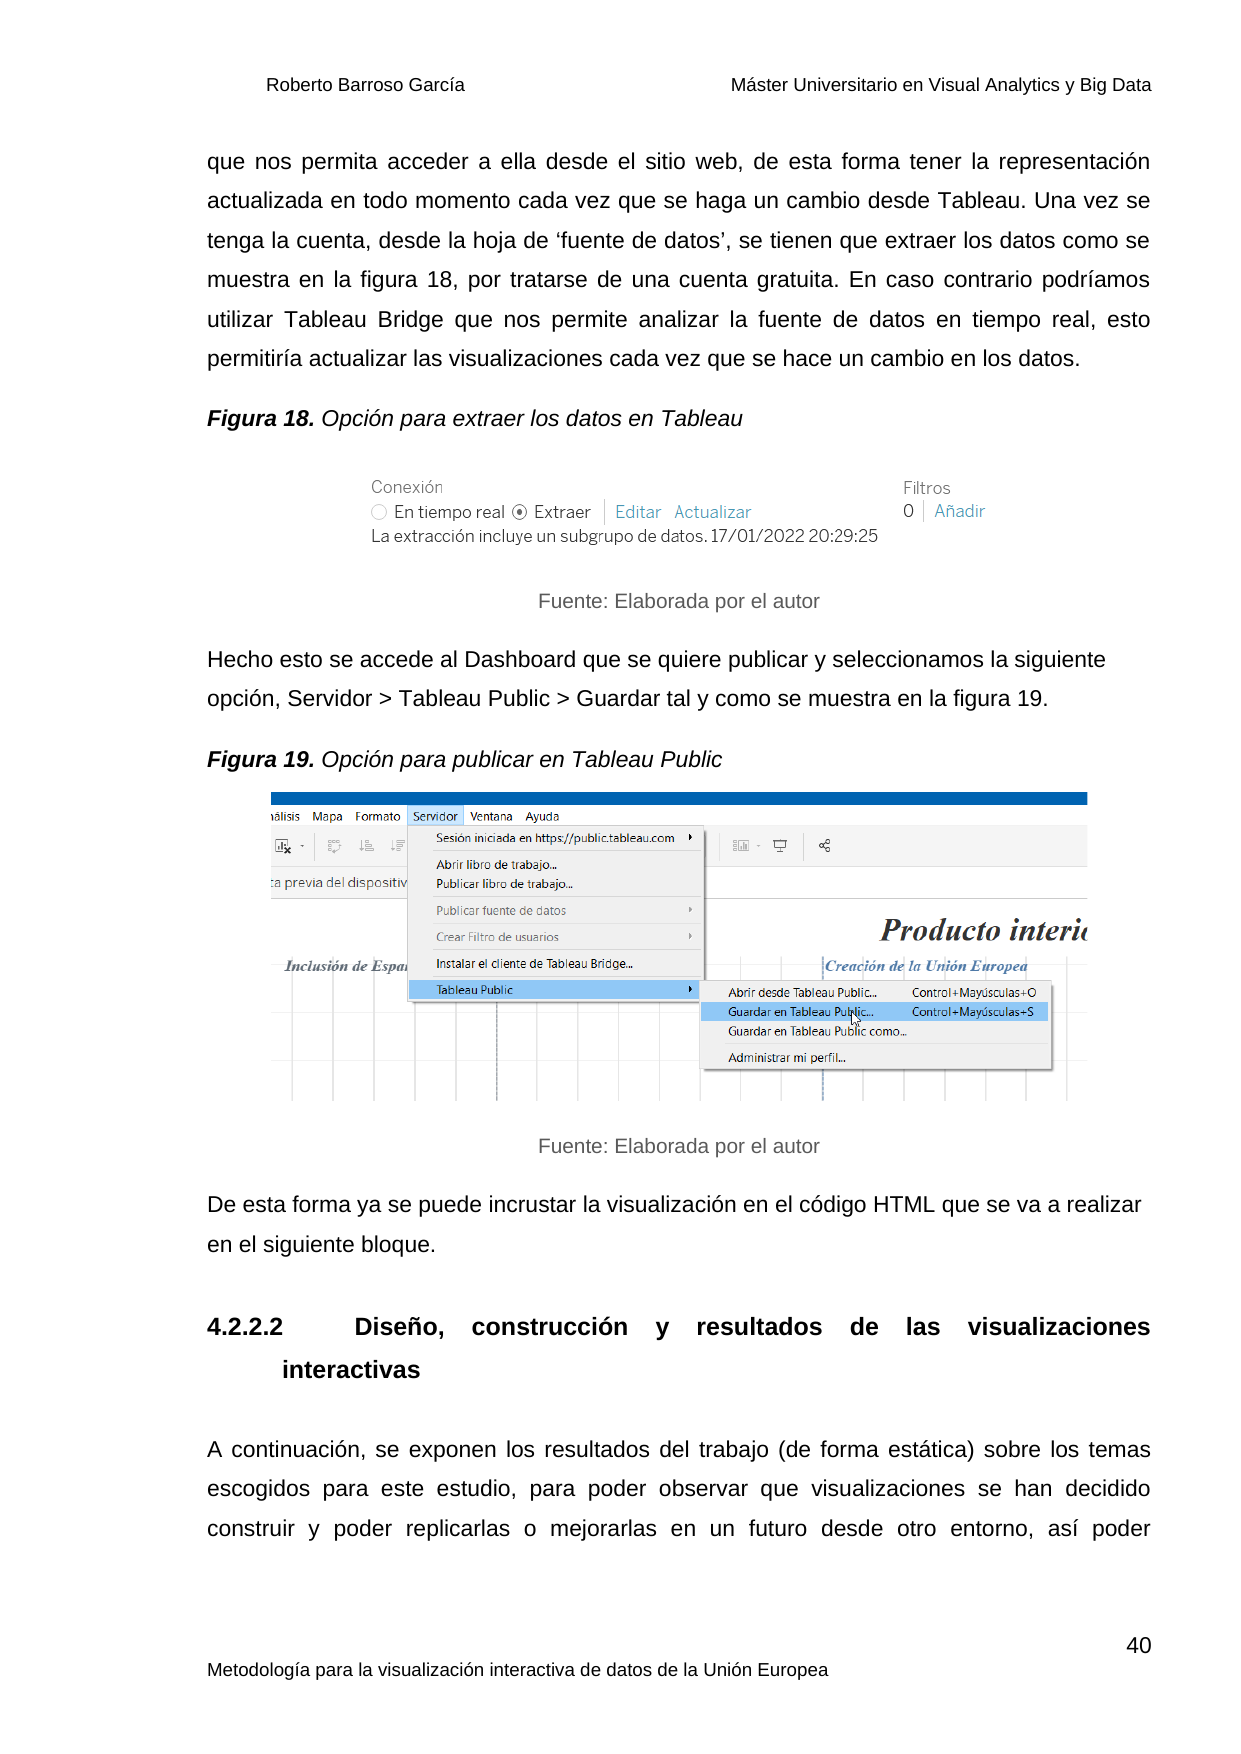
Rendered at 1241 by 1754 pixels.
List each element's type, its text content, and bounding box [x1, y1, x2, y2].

text Hecho esto se accede al Dashboard que se quiere publicar y seleccionamos la siguiente opción, Servidor > Tableau Public > Guardar tal y como se muestra en la figura 19. [207, 646, 1152, 712]
text De esta forma ya se puede incrustar la visualización en el código HTML que se va a realizar en el siguiente bloque. [207, 1191, 1152, 1257]
text Figura 18. Opción para extraer los datos en Tableau [207, 405, 1152, 432]
picture [271, 792, 1088, 1101]
subtitle Diseño, construcción y resultados de las visualizaciones interactivas [207, 1312, 1152, 1384]
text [207, 1436, 1152, 1541]
text Figura 19. Opción para publicar en Tableau Public [207, 746, 1152, 772]
text Fuente: Elaborada por el autor [207, 1134, 1152, 1158]
text Fuente: Elaborada por el autor [207, 589, 1152, 613]
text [207, 148, 1152, 371]
picture [362, 452, 996, 556]
